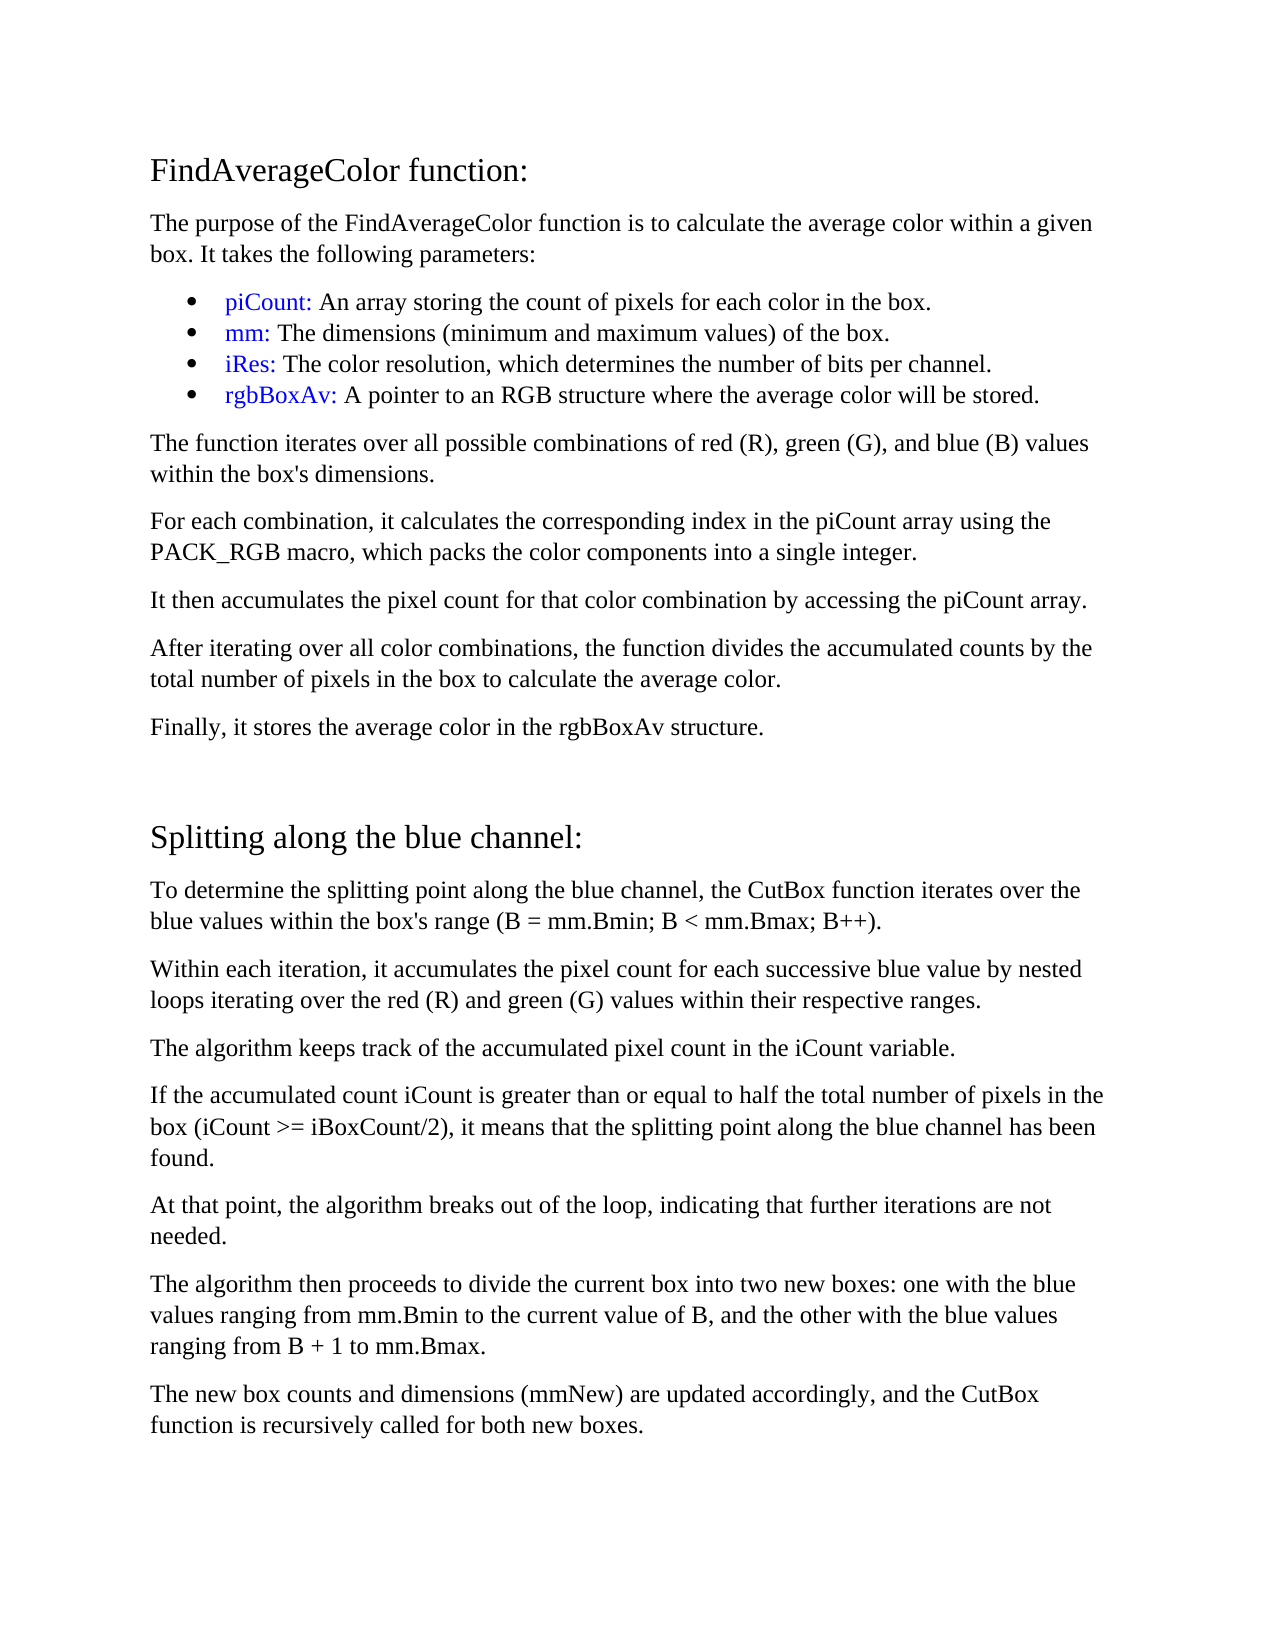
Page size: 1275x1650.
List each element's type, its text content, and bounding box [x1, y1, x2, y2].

text To determine the splitting point along the blue channel, the CutBox function iterates over the blue values within the box's range (B = mm.Bmin; B < mm.Bmax; B++). [150, 875, 1125, 935]
text The function iterates over all possible combinations of red (R), green (G), and blue (B) values within the box's dimensions. [150, 428, 1125, 487]
text For each combination, it calculates the corresponding index in the piCount array using the PACK_RGB macro, which packs the color components into a single integer. [150, 506, 1125, 566]
text FindAverageColor function: [150, 150, 1125, 188]
text The purpose of the FindAverageColor function is to calculate the average color within a given box. It takes the following parameters: [150, 208, 1125, 268]
list rgbBoxAv: A pointer to an RGB structure where the average color will be stored. [187, 380, 1125, 409]
text The new box counts and dimensions (mmNew) are updated accordingly, and the CutBox function is recursively called for both new boxes. [150, 1379, 1125, 1439]
text After iterating over all color combinations, the function divides the accumulated counts by the total number of pixels in the box to calculate the average color. [150, 633, 1125, 693]
list piCount: An array storing the count of pixels for each color in the box. [187, 287, 1125, 316]
text The algorithm keeps track of the accumulated pixel count in the iCount variable. [150, 1033, 1125, 1062]
text If the accumulated count iCount is greater than or equal to half the total number of pixels in the box (iCount >= iBoxCount/2), it means that the splitting point along the blue channel has been found. [150, 1081, 1125, 1171]
text At that point, the algorithm breaks out of the loop, indicating that further iterations are not needed. [150, 1190, 1125, 1250]
text Splitting along the blue channel: [150, 817, 1125, 856]
list mm: The dimensions (minimum and maximum values) of the box. [187, 318, 1125, 347]
text The algorithm then proceeds to divide the current box into two new boxes: one with the blue values ranging from mm.Bmin to the current value of B, and the other with the blue values ranging from B + 1 to mm.Bmax. [150, 1269, 1125, 1360]
text It then accumulates the pixel count for that color combination by accessing the piCount array. [150, 585, 1125, 614]
text Finally, it stores the average color in the rgbBoxAv structure. [150, 712, 1125, 740]
text Within each iteration, it accumulates the pixel count for each successive blue value by nested loops iterating over the red (R) and green (G) values within their respective ranges. [150, 954, 1125, 1014]
list iRes: The color resolution, which determines the number of bits per channel. [187, 349, 1125, 378]
